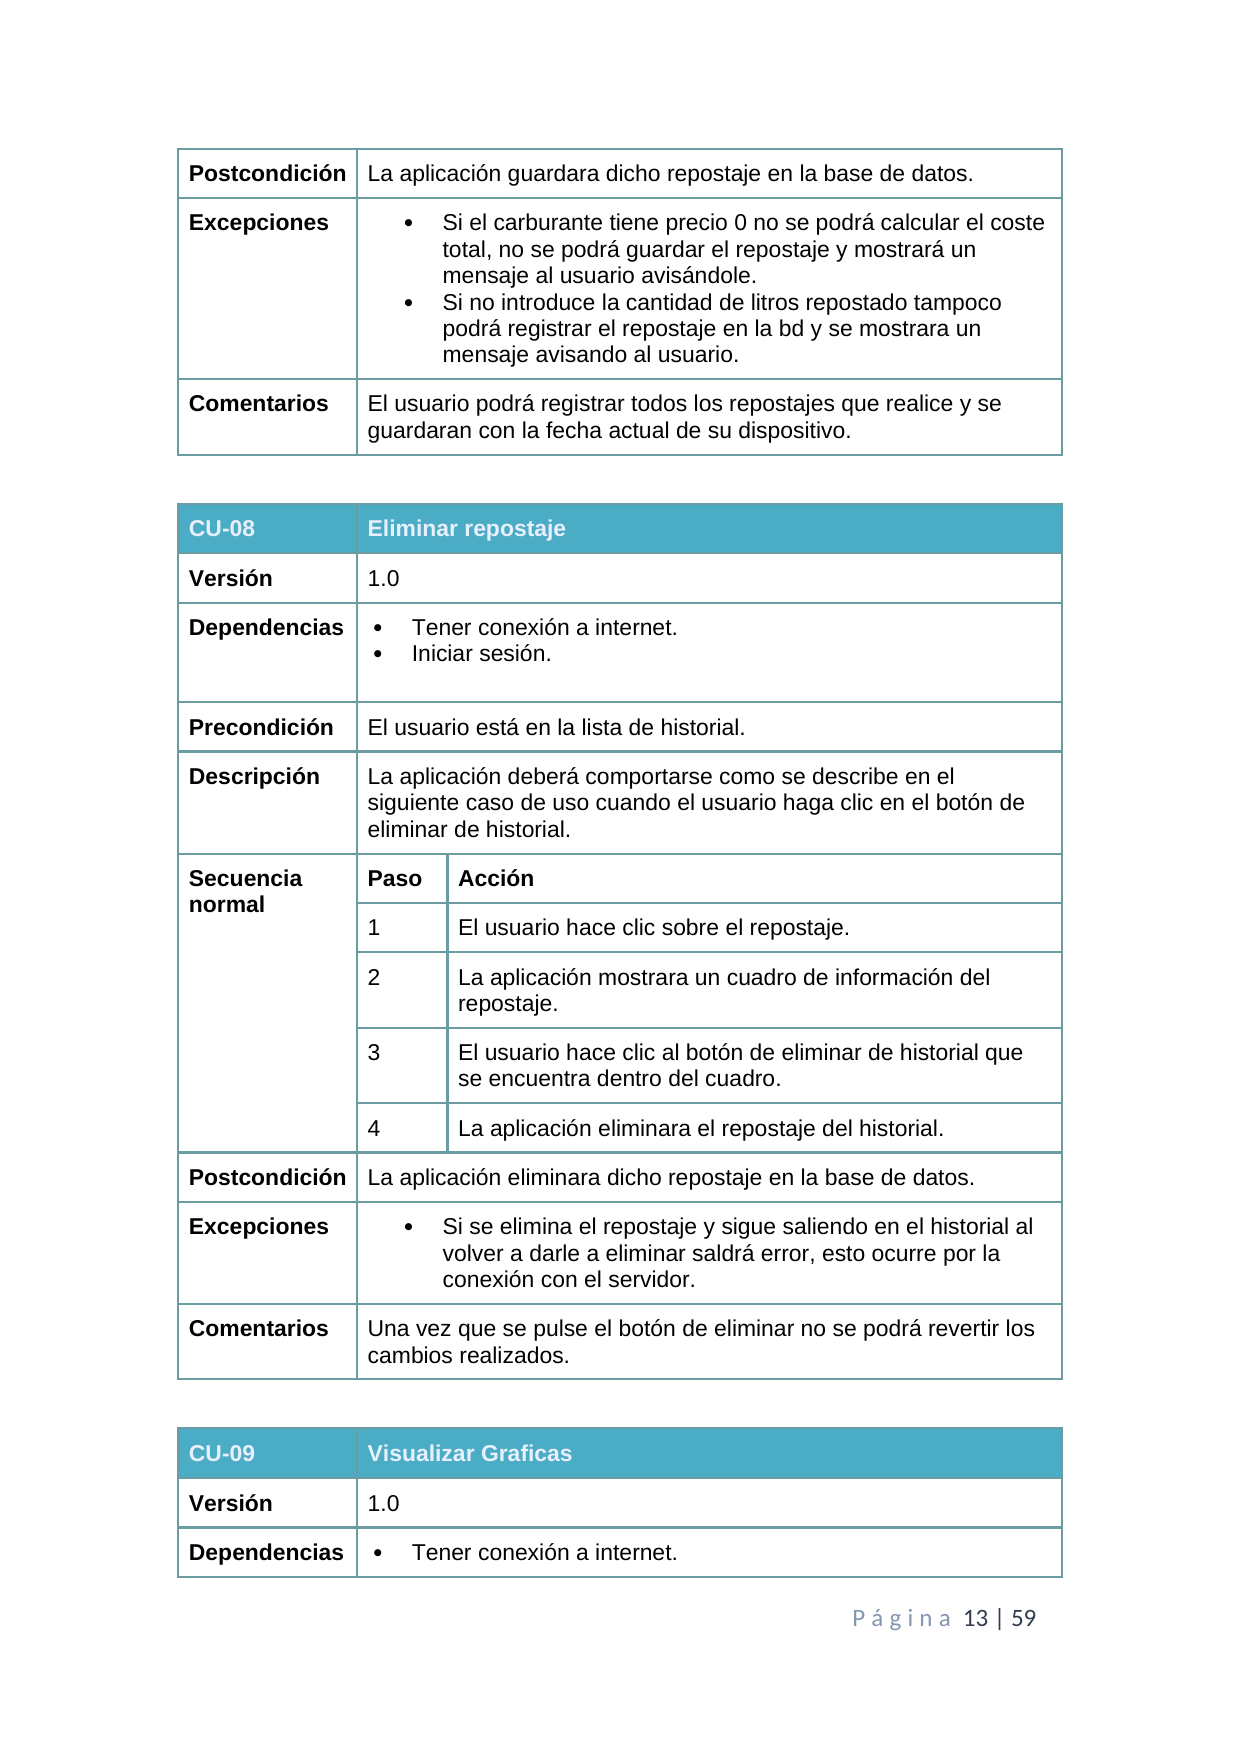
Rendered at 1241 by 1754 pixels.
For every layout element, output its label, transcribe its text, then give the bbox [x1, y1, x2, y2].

table_cell Comentarios [179, 380, 356, 453]
table_cell Acción [449, 855, 1061, 902]
table_cell La aplicación guardara dicho repostaje en la base de datos. [358, 150, 1061, 197]
table_cell Postcondición [179, 1154, 356, 1201]
table_cell Dependencias [179, 604, 356, 701]
table_cell Precondición [179, 703, 356, 750]
table_header CU-08 [179, 505, 356, 552]
table_cell Si se elimina el repostaje y sigue saliendo en el historial al volver a darle a eliminar saldrá error, esto ocurre por la conexión con el servidor. [358, 1203, 1061, 1303]
table_cell La aplicación eliminara dicho repostaje en la base de datos. [358, 1154, 1061, 1201]
table_cell Secuencia normal [179, 855, 356, 1151]
table_cell Versión [179, 554, 356, 602]
table_cell 1.0 [358, 1479, 1061, 1526]
table_header Eliminar repostaje [358, 505, 1061, 552]
table_cell El usuario hace clic sobre el repostaje. [449, 904, 1061, 951]
table_header CU-09 [179, 1429, 356, 1477]
table_cell Versión [179, 1479, 356, 1526]
table_cell Comentarios [179, 1305, 356, 1378]
table_cell El usuario está en la lista de historial. [358, 703, 1061, 750]
table_cell 1 [358, 904, 446, 951]
table_cell 4 [358, 1104, 446, 1151]
table_cell 2 [358, 953, 446, 1027]
table_cell El usuario podrá registrar todos los repostajes que realice y se guardaran con la fecha actual de su dispositivo. [358, 380, 1061, 453]
table_cell Excepciones [179, 1203, 356, 1303]
table_cell La aplicación eliminara el repostaje del historial. [449, 1104, 1061, 1151]
table_cell Una vez que se pulse el botón de eliminar no se podrá revertir los cambios realizados. [358, 1305, 1061, 1378]
table_cell Excepciones [179, 199, 356, 378]
table_cell 1.0 [358, 554, 1061, 602]
table_cell La aplicación deberá comportarse como se describe en el siguiente caso de uso cuando el usuario haga clic en el botón de eliminar de historial. [358, 753, 1061, 852]
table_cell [358, 1529, 1061, 1576]
table_cell Si el carburante tiene precio 0 no se podrá calcular el coste total, no se podrá guardar el repostaje y mostrará un mensaje al usuario avisándole. Si no introduce la cantidad de litros repostado tampoco podrá registrar el repostaje en la bd y se mostrara un mensaje avisando al usuario. [358, 199, 1061, 378]
table_cell La aplicación mostrara un cuadro de información del repostaje. [449, 953, 1061, 1027]
table_cell 3 [358, 1029, 446, 1102]
table_cell El usuario hace clic al botón de eliminar de historial que se encuentra dentro del cuadro. [449, 1029, 1061, 1102]
table_cell Postcondición [179, 150, 356, 197]
table_cell Paso [358, 855, 446, 902]
table_cell Dependencias [179, 1529, 356, 1576]
table_cell Tener conexión a internet. Iniciar sesión. [358, 604, 1061, 701]
table_cell Descripción [179, 753, 356, 852]
table_header Visualizar Graficas [358, 1429, 1061, 1477]
